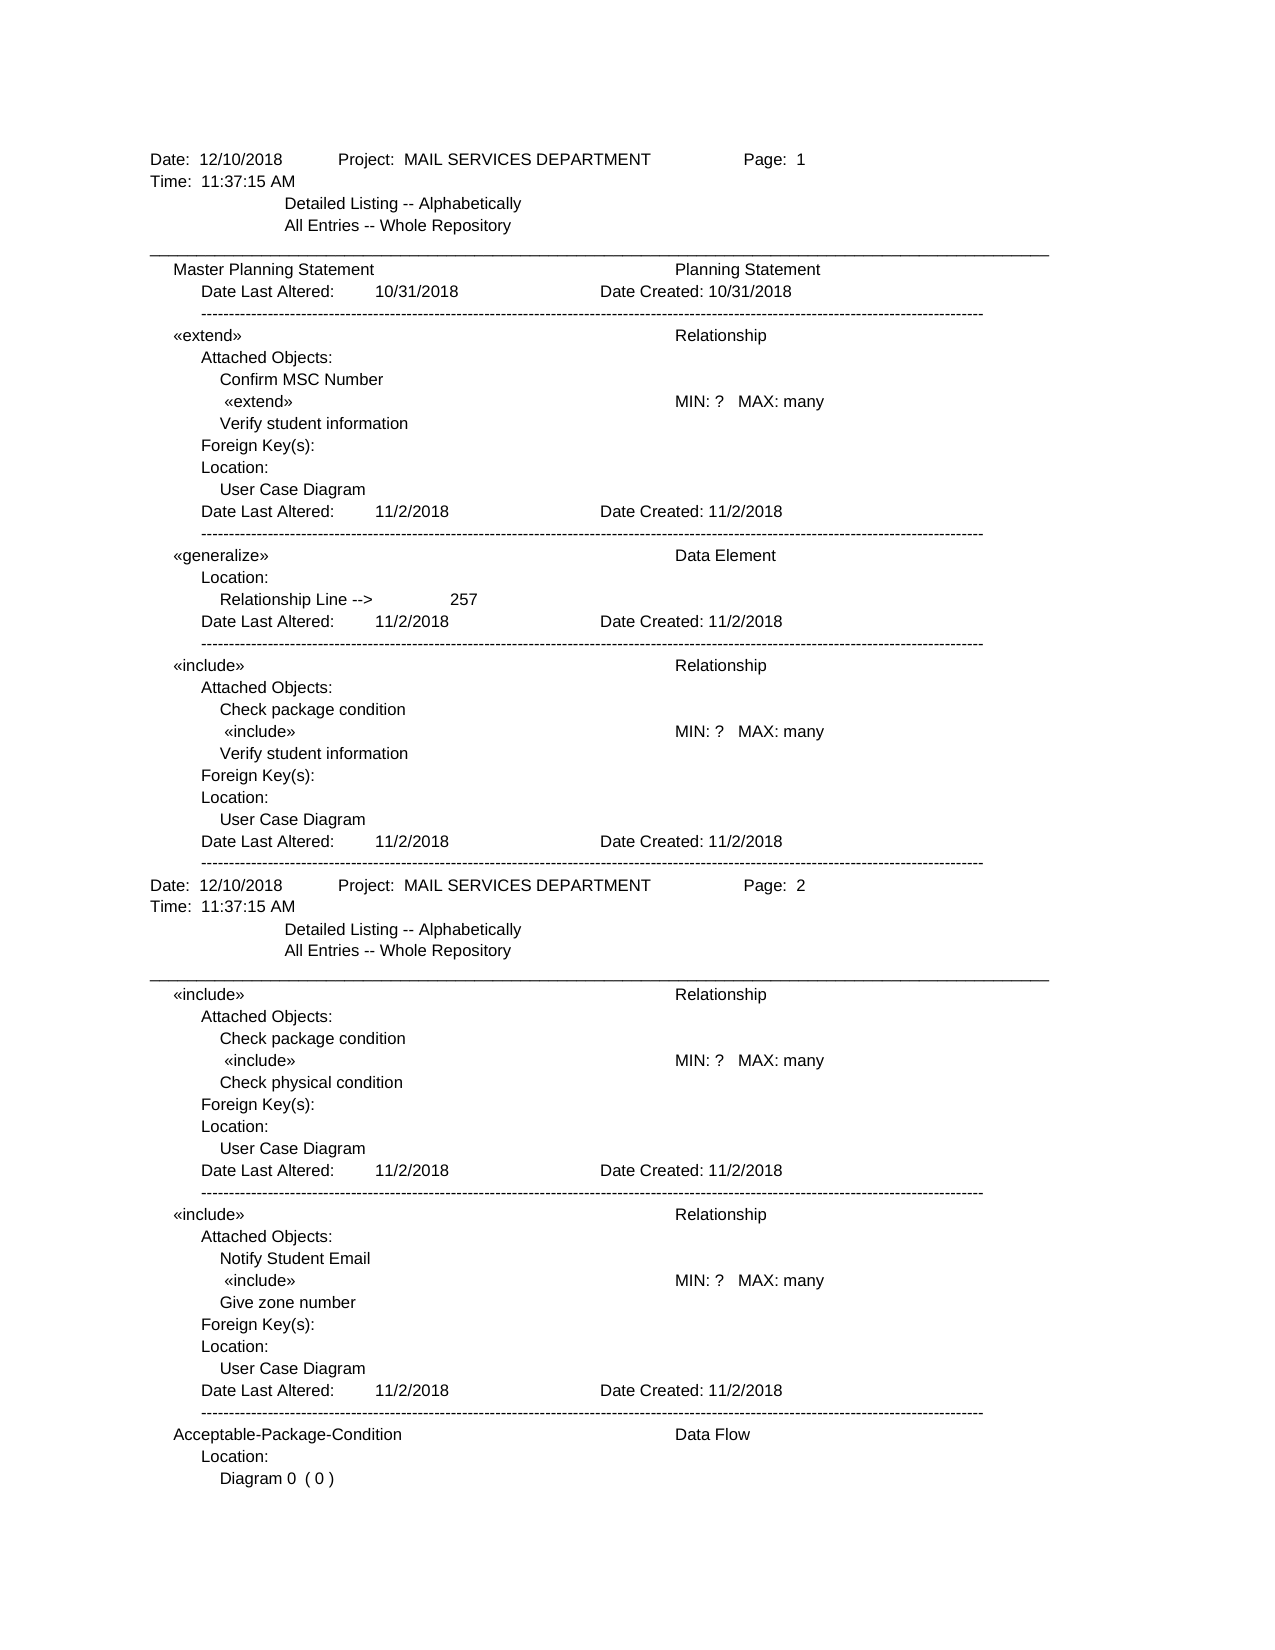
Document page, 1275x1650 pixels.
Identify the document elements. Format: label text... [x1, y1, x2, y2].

text Diagram 0 ( 0 ) [150, 1469, 1125, 1488]
text User Case Diagram [150, 809, 1125, 828]
text «extend» MIN: ? MAX: many [150, 392, 1125, 411]
text «extend» Relationship [150, 326, 1125, 345]
text Location: [150, 1117, 1125, 1136]
text «include» Relationship [150, 656, 1125, 675]
text --------------------------------------------------------------------------------------------------------------------------------------------- [150, 524, 1125, 543]
text «generalize» Data Element [150, 546, 1125, 565]
text Location: [150, 568, 1125, 587]
text «include» Relationship [150, 1205, 1125, 1224]
text Detailed Listing -- Alphabetically [150, 194, 1125, 213]
text Check package condition [150, 1029, 1125, 1048]
text Location: [150, 1337, 1125, 1356]
text Confirm MSC Number [150, 370, 1125, 389]
text All Entries -- Whole Repository [150, 216, 1125, 235]
text --------------------------------------------------------------------------------------------------------------------------------------------- [150, 633, 1125, 653]
text Time: 11:37:15 AM [150, 897, 1125, 916]
text --------------------------------------------------------------------------------------------------------------------------------------------- [150, 853, 1125, 872]
text User Case Diagram [150, 1139, 1125, 1158]
text --------------------------------------------------------------------------------------------------------------------------------------------- [150, 1403, 1125, 1422]
text Date Last Altered: 10/31/2018 Date Created: 10/31/2018 [150, 282, 1125, 301]
text Foreign Key(s): [150, 436, 1125, 455]
text Give zone number [150, 1293, 1125, 1312]
text Relationship Line --> 257 [150, 589, 1125, 609]
text User Case Diagram [150, 1359, 1125, 1378]
text Location: [150, 1447, 1125, 1466]
text User Case Diagram [150, 480, 1125, 499]
text Date Last Altered: 11/2/2018 Date Created: 11/2/2018 [150, 1161, 1125, 1180]
text Notify Student Email [150, 1249, 1125, 1268]
text Foreign Key(s): [150, 765, 1125, 784]
text _________________________________________________________________________________________________ [150, 963, 1125, 982]
text --------------------------------------------------------------------------------------------------------------------------------------------- [150, 1183, 1125, 1202]
text Location: [150, 787, 1125, 807]
text Foreign Key(s): [150, 1095, 1125, 1114]
text Date Last Altered: 11/2/2018 Date Created: 11/2/2018 [150, 831, 1125, 851]
text «include» Relationship [150, 985, 1125, 1004]
text Attached Objects: [150, 1007, 1125, 1026]
text Date Last Altered: 11/2/2018 Date Created: 11/2/2018 [150, 1381, 1125, 1400]
text Date: 12/10/2018 Project: MAIL SERVICES DEPARTMENT Page: 1 [150, 150, 1125, 169]
text «include» MIN: ? MAX: many [150, 1051, 1125, 1070]
text Check physical condition [150, 1073, 1125, 1092]
text Check package condition [150, 699, 1125, 719]
text Verify student information [150, 414, 1125, 433]
text «include» MIN: ? MAX: many [150, 1271, 1125, 1290]
text Date Last Altered: 11/2/2018 Date Created: 11/2/2018 [150, 502, 1125, 521]
text --------------------------------------------------------------------------------------------------------------------------------------------- [150, 304, 1125, 323]
text Master Planning Statement Planning Statement [150, 260, 1125, 279]
text Attached Objects: [150, 677, 1125, 697]
text «include» MIN: ? MAX: many [150, 721, 1125, 741]
text All Entries -- Whole Repository [150, 941, 1125, 960]
text Verify student information [150, 743, 1125, 763]
text Time: 11:37:15 AM [150, 172, 1125, 191]
text _________________________________________________________________________________________________ [150, 238, 1125, 257]
text Detailed Listing -- Alphabetically [150, 919, 1125, 938]
text Date: 12/10/2018 Project: MAIL SERVICES DEPARTMENT Page: 2 [150, 875, 1125, 894]
text Attached Objects: [150, 1227, 1125, 1246]
text Attached Objects: [150, 348, 1125, 367]
text Foreign Key(s): [150, 1315, 1125, 1334]
text Location: [150, 458, 1125, 477]
text Date Last Altered: 11/2/2018 Date Created: 11/2/2018 [150, 612, 1125, 631]
text Acceptable-Package-Condition Data Flow [150, 1425, 1125, 1444]
